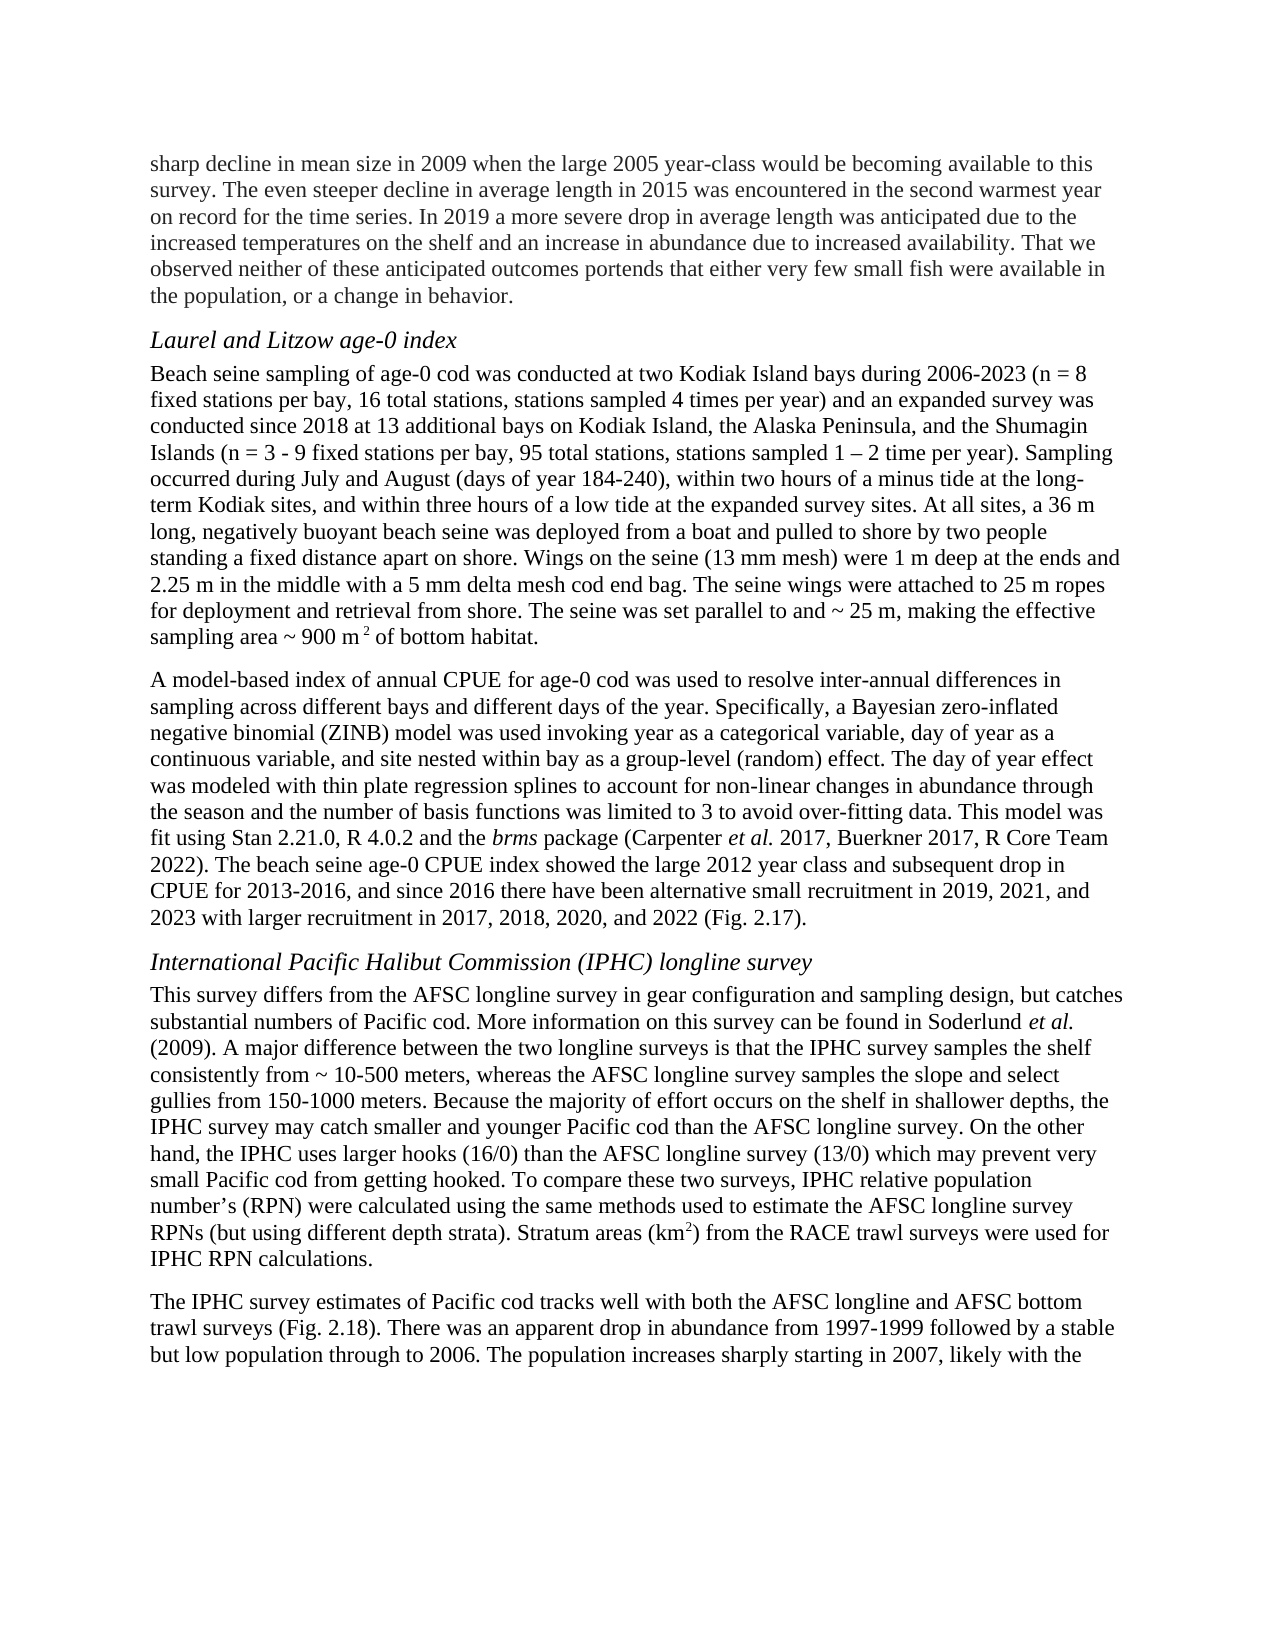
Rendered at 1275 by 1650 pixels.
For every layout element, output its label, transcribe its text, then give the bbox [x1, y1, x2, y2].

text A model-based index of annual CPUE for age-0 cod was used to resolve inter-annual differences in sampling across different bays and different days of the year. Specifically, a Bayesian zero-inflated negative binomial (ZINB) model was used invoking year as a categorical variable, day of year as a continuous variable, and site nested within bay as a group-level (random) effect. The day of year effect was modeled with thin plate regression splines to account for non-linear changes in abundance through the season and the number of basis functions was limited to 3 to avoid over-fitting data. This model was fit using Stan 2.21.0, R 4.0.2 and the brms package (Carpenter et al. 2017, Buerkner 2017, R Core Team 2022). The beach seine age-0 CPUE index showed the large 2012 year class and subsequent drop in CPUE for 2013-2016, and since 2016 there have been alternative small recruitment in 2019, 2021, and 2023 with larger recruitment in 2017, 2018, 2020, and 2022 (Fig. 2.17). [150, 666, 1125, 930]
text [150, 150, 1125, 308]
text Beach seine sampling of age-0 cod was conducted at two Kodiak Island bays during 2006-2023 (n = 8 fixed stations per bay, 16 total stations, stations sampled 4 times per year) and an expanded survey was conducted since 2018 at 13 additional bays on Kodiak Island, the Alaska Peninsula, and the Shumagin Islands (n = 3 - 9 fixed stations per bay, 95 total stations, stations sampled 1 – 2 time per year). Sampling occurred during July and August (days of year 184-240), within two hours of a minus tide at the long-term Kodiak sites, and within three hours of a low tide at the expanded survey sites. At all sites, a 36 m long, negatively buoyant beach seine was deployed from a boat and pulled to shore by two people standing a fixed distance apart on shore. Wings on the seine (13 mm mesh) were 1 m deep at the ends and 2.25 m in the middle with a 5 mm delta mesh cod end bag. The seine wings were attached to 25 m ropes for deployment and retrieval from shore. The seine was set parallel to and ~ 25 m, making the effective sampling area ~ 900 m 2 of bottom habitat. [150, 360, 1125, 650]
subtitle International Pacific Halibut Commission (IPHC) longline survey [150, 947, 1125, 975]
subtitle Laurel and Litzow age-0 index [150, 325, 1125, 353]
text This survey differs from the AFSC longline survey in gear configuration and sampling design, but catches substantial numbers of Pacific cod. More information on this survey can be found in Soderlund et al. (2009). A major difference between the two longline surveys is that the IPHC survey samples the shelf consistently from ~ 10-500 meters, whereas the AFSC longline survey samples the slope and select gullies from 150-1000 meters. Because the majority of effort occurs on the shelf in shallower depths, the IPHC survey may catch smaller and younger Pacific cod than the AFSC longline survey. On the other hand, the IPHC uses larger hooks (16/0) than the AFSC longline survey (13/0) which may prevent very small Pacific cod from getting hooked. To compare these two surveys, IPHC relative population number’s (RPN) were calculated using the same methods used to estimate the AFSC longline survey RPNs (but using different depth strata). Stratum areas (km2) from the RACE trawl surveys were used for IPHC RPN calculations. [150, 982, 1125, 1271]
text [150, 1288, 1125, 1367]
